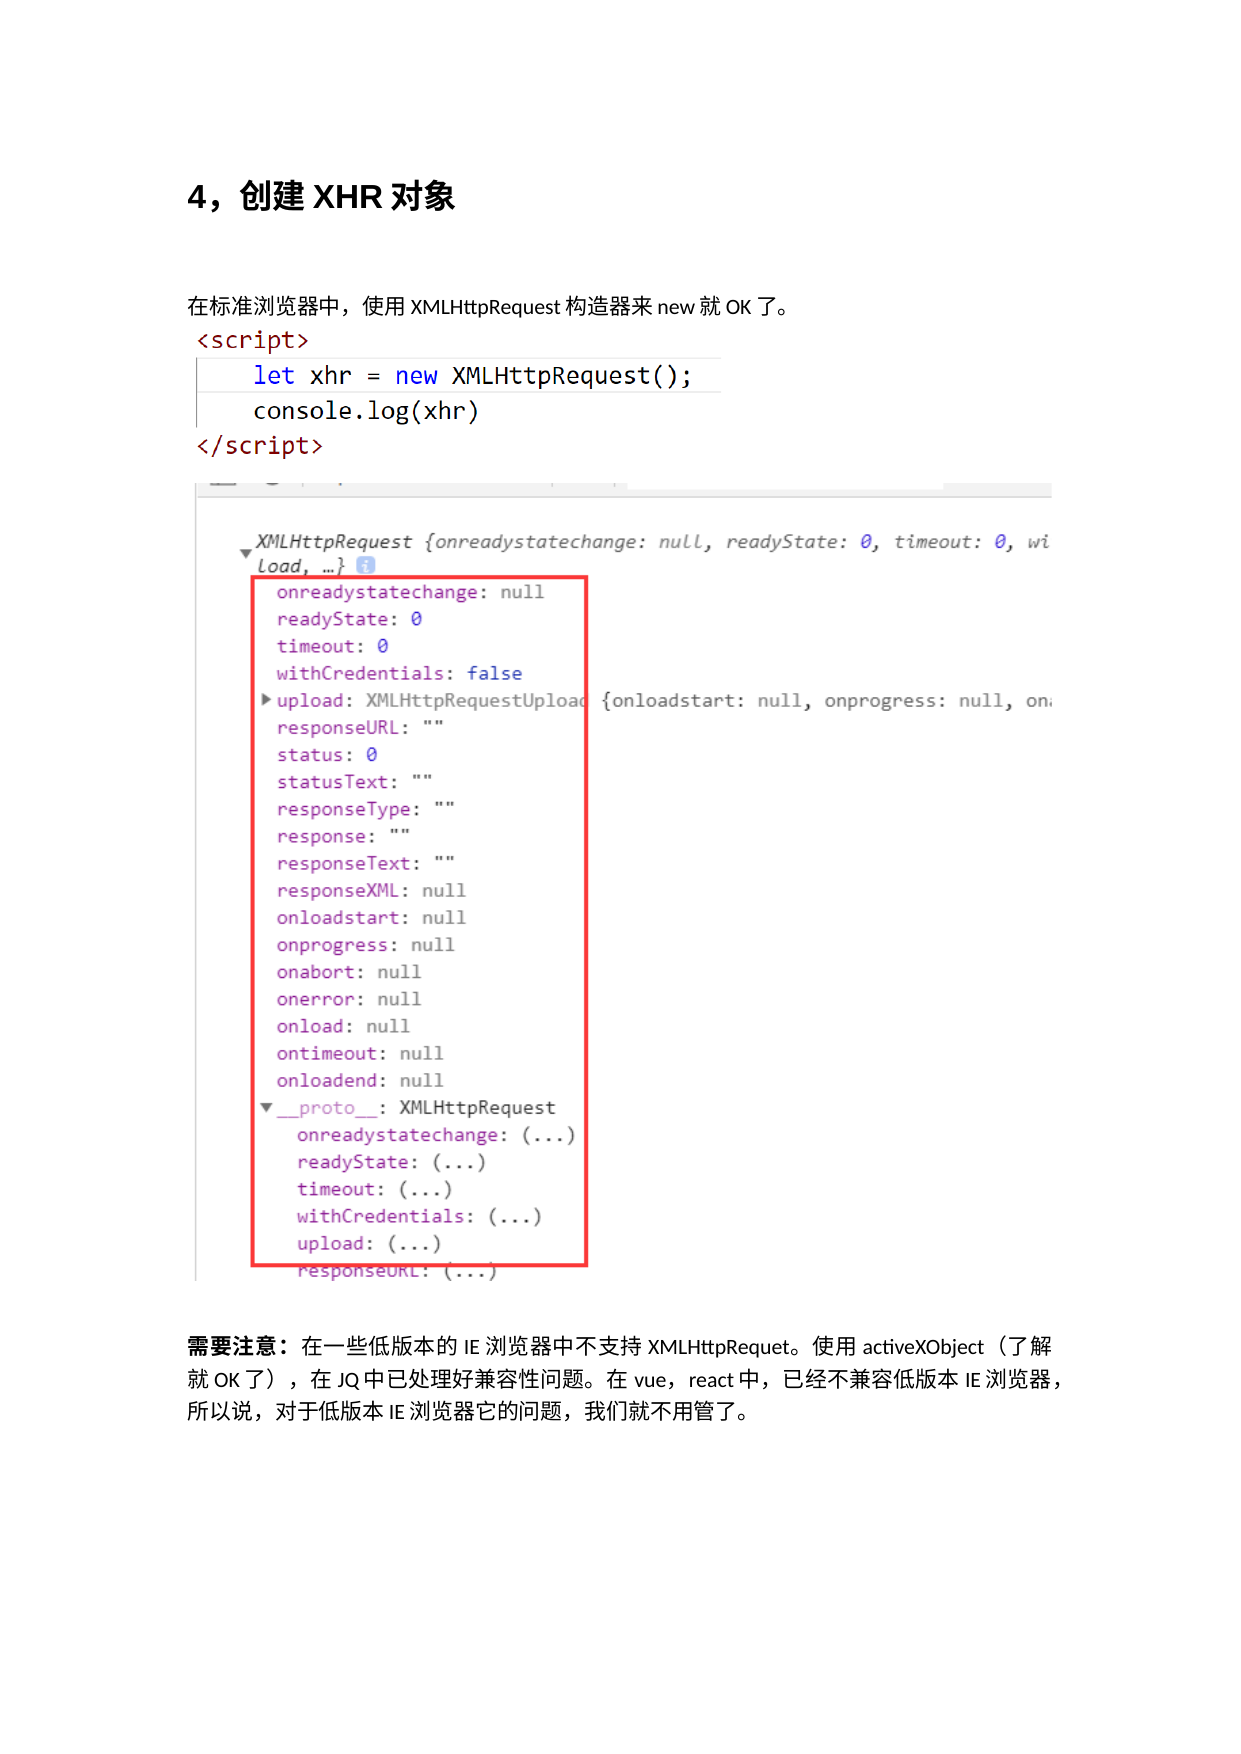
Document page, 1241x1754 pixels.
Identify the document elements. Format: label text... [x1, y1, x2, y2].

picture [187, 321, 722, 474]
subtitle 4，创建XHR对象 [187, 162, 1053, 227]
picture [187, 483, 1052, 1281]
list 需要注意：在一些低版本的IE浏览器中不支持XMLHttpRequet。使用activeXObject（了解就OK了），在JQ中已处理好兼容性问题。在vue，react中，已经不兼容低版本IE浏览器，所以说，对于低版本IE浏览器它的问题，我们就不用管了。 [187, 1329, 1053, 1426]
list 在标准浏览器中，使用XMLHttpRequest构造器来new就OK了。 [187, 289, 1053, 321]
